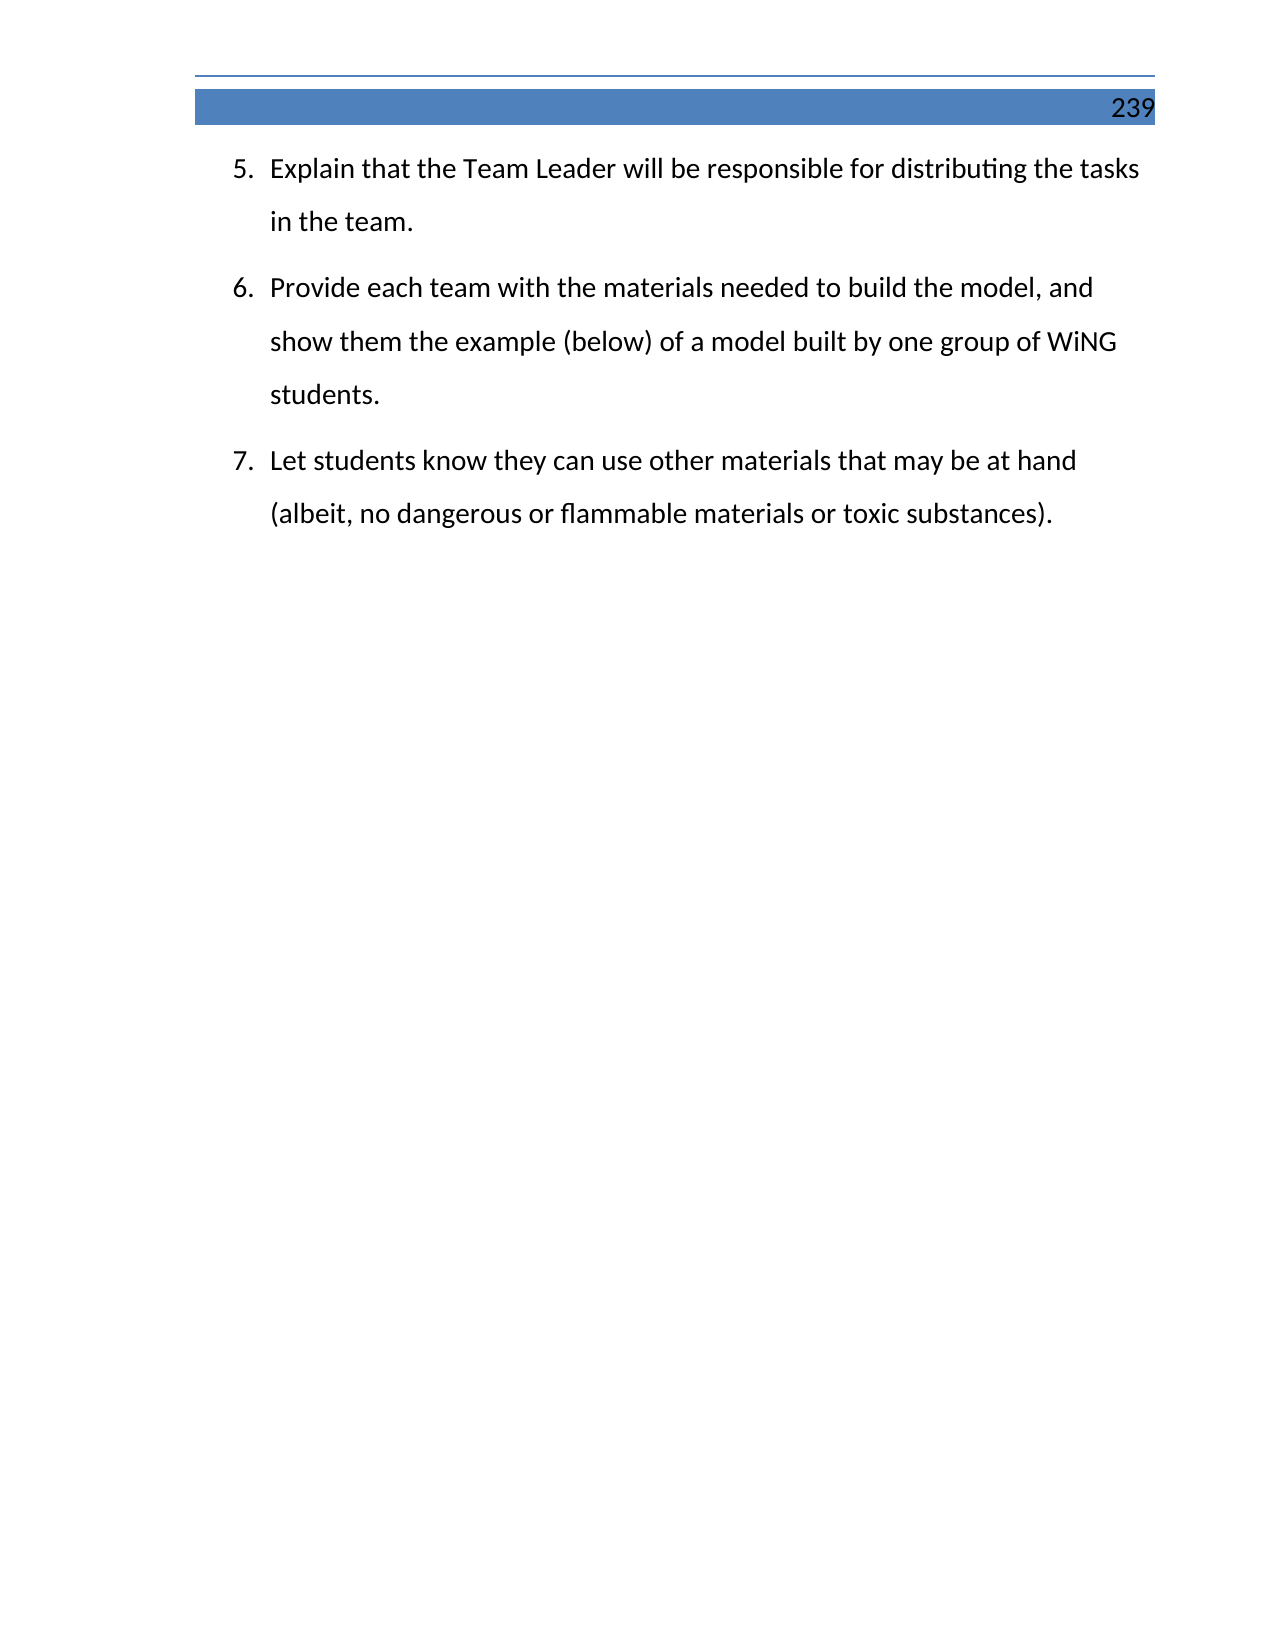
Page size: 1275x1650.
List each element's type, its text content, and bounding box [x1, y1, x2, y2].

list Explain that the Team Leader will be responsible for distributing the tasks in the team. [232, 150, 1155, 239]
list Let students know they can use other materials that may be at hand (albeit, no dangerous or flammable materials or toxic substances). [232, 442, 1155, 531]
list Provide each team with the materials needed to build the model, and show them the example (below) of a model built by one group of WiNG students. [232, 269, 1155, 412]
